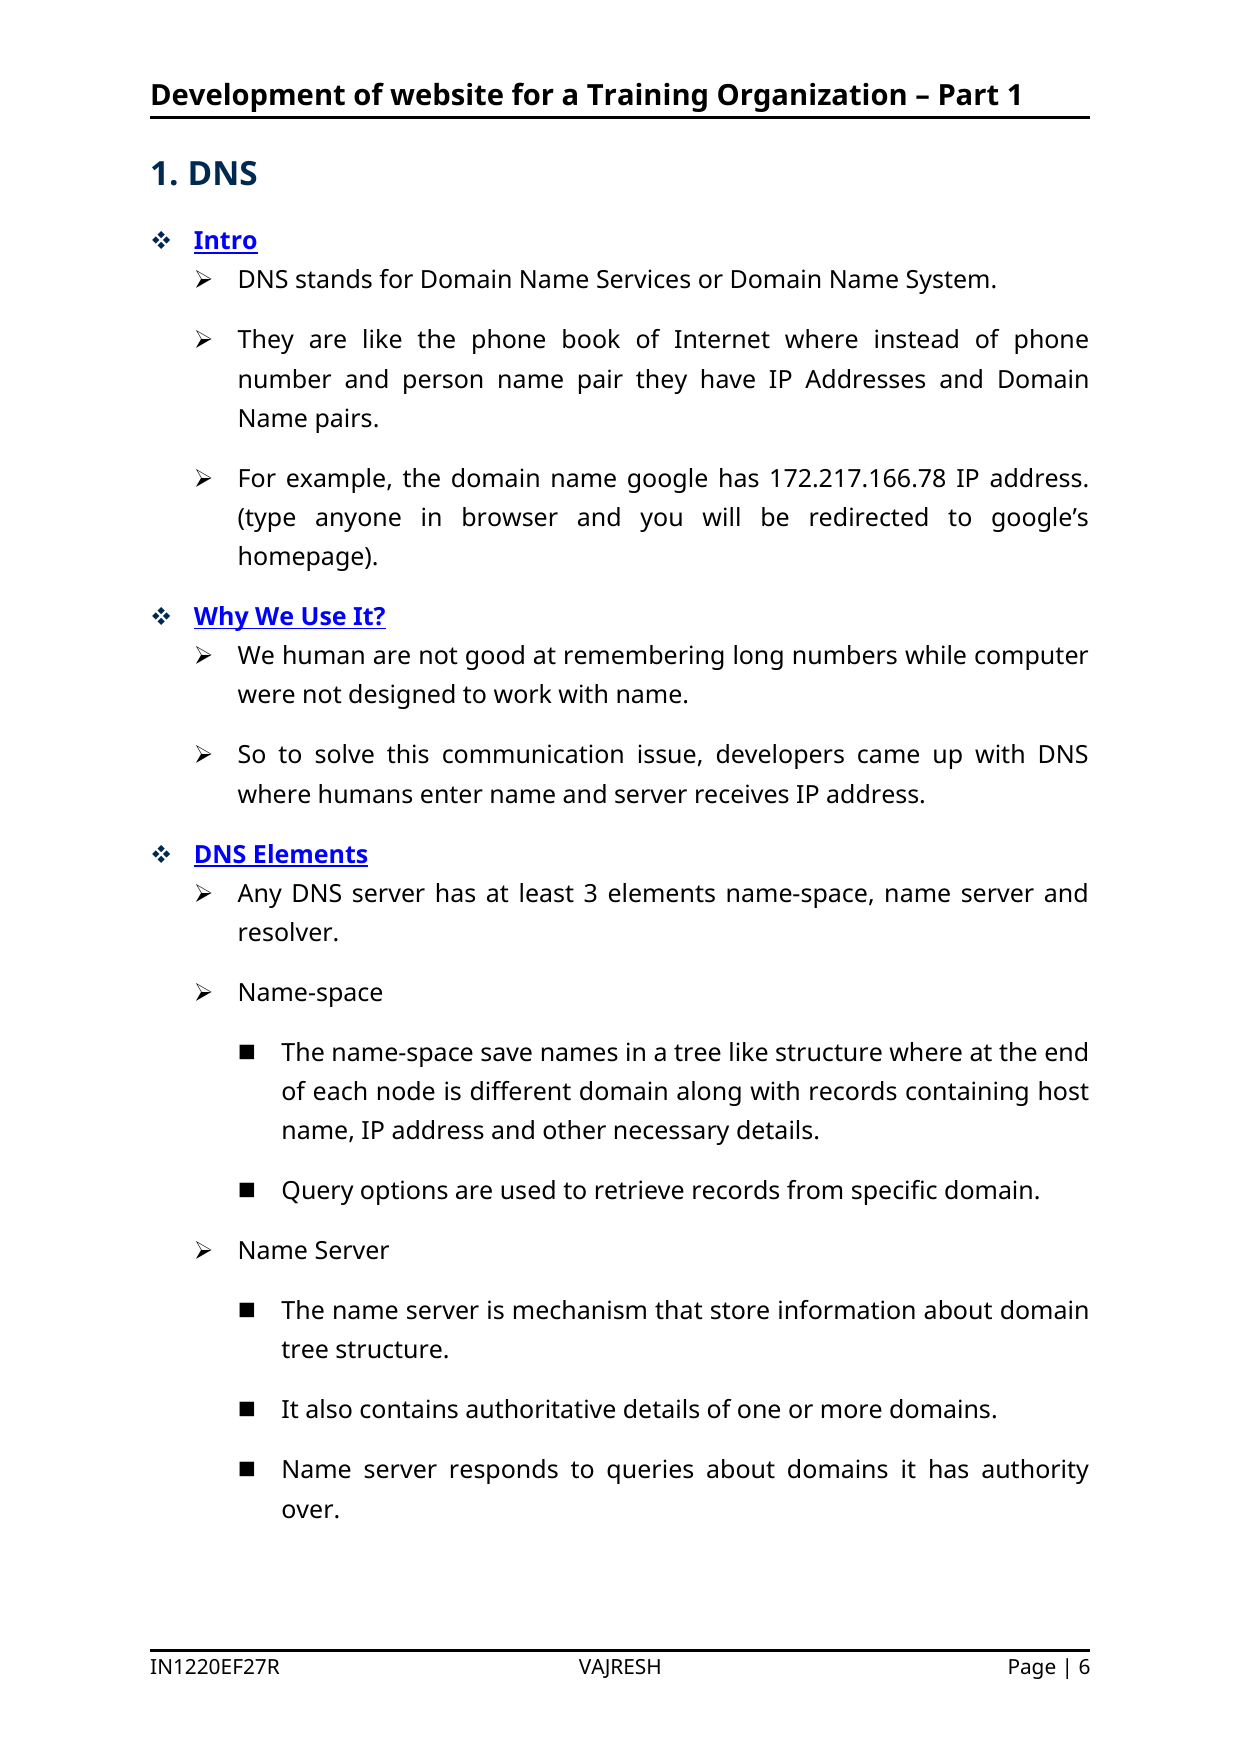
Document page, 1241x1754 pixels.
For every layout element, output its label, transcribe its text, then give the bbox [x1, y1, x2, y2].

list So to solve this communication issue, developers came up with DNS where humans enter name and server receives IP address. [194, 737, 1090, 810]
list It also contains authoritative details of one or more domains. [237, 1392, 1090, 1426]
list Name server responds to queries about domains it has authority over. [237, 1452, 1090, 1525]
list Name-space [194, 975, 1090, 1009]
list The name-space save names in a tree like structure where at the end of each node is different domain along with records containing host name, IP address and other necessary details. [237, 1035, 1090, 1147]
list Name Server [194, 1233, 1090, 1267]
subtitle Intro [150, 223, 1090, 257]
list For example, the domain name google has 172.217.166.78 IP address.(type anyone in browser and you will be redirected to google’s homepage). [194, 461, 1090, 573]
list We human are not good at remembering long numbers while computer were not designed to work with name. [194, 638, 1090, 711]
subtitle DNS Elements [150, 836, 1090, 870]
list Any DNS server has at least 3 elements name-space, name server and resolver. [194, 876, 1090, 949]
list The name server is mechanism that store information about domain tree structure. [237, 1293, 1090, 1366]
subtitle DNS [150, 150, 1090, 195]
list DNS stands for Domain Name Services or Domain Name System. [194, 262, 1090, 296]
list Query options are used to retrieve records from specific domain. [237, 1173, 1090, 1207]
subtitle Why We Use It? [150, 599, 1090, 633]
list They are like the phone book of Internet where instead of phone number and person name pair they have IP Addresses and Domain Name pairs. [194, 322, 1090, 434]
